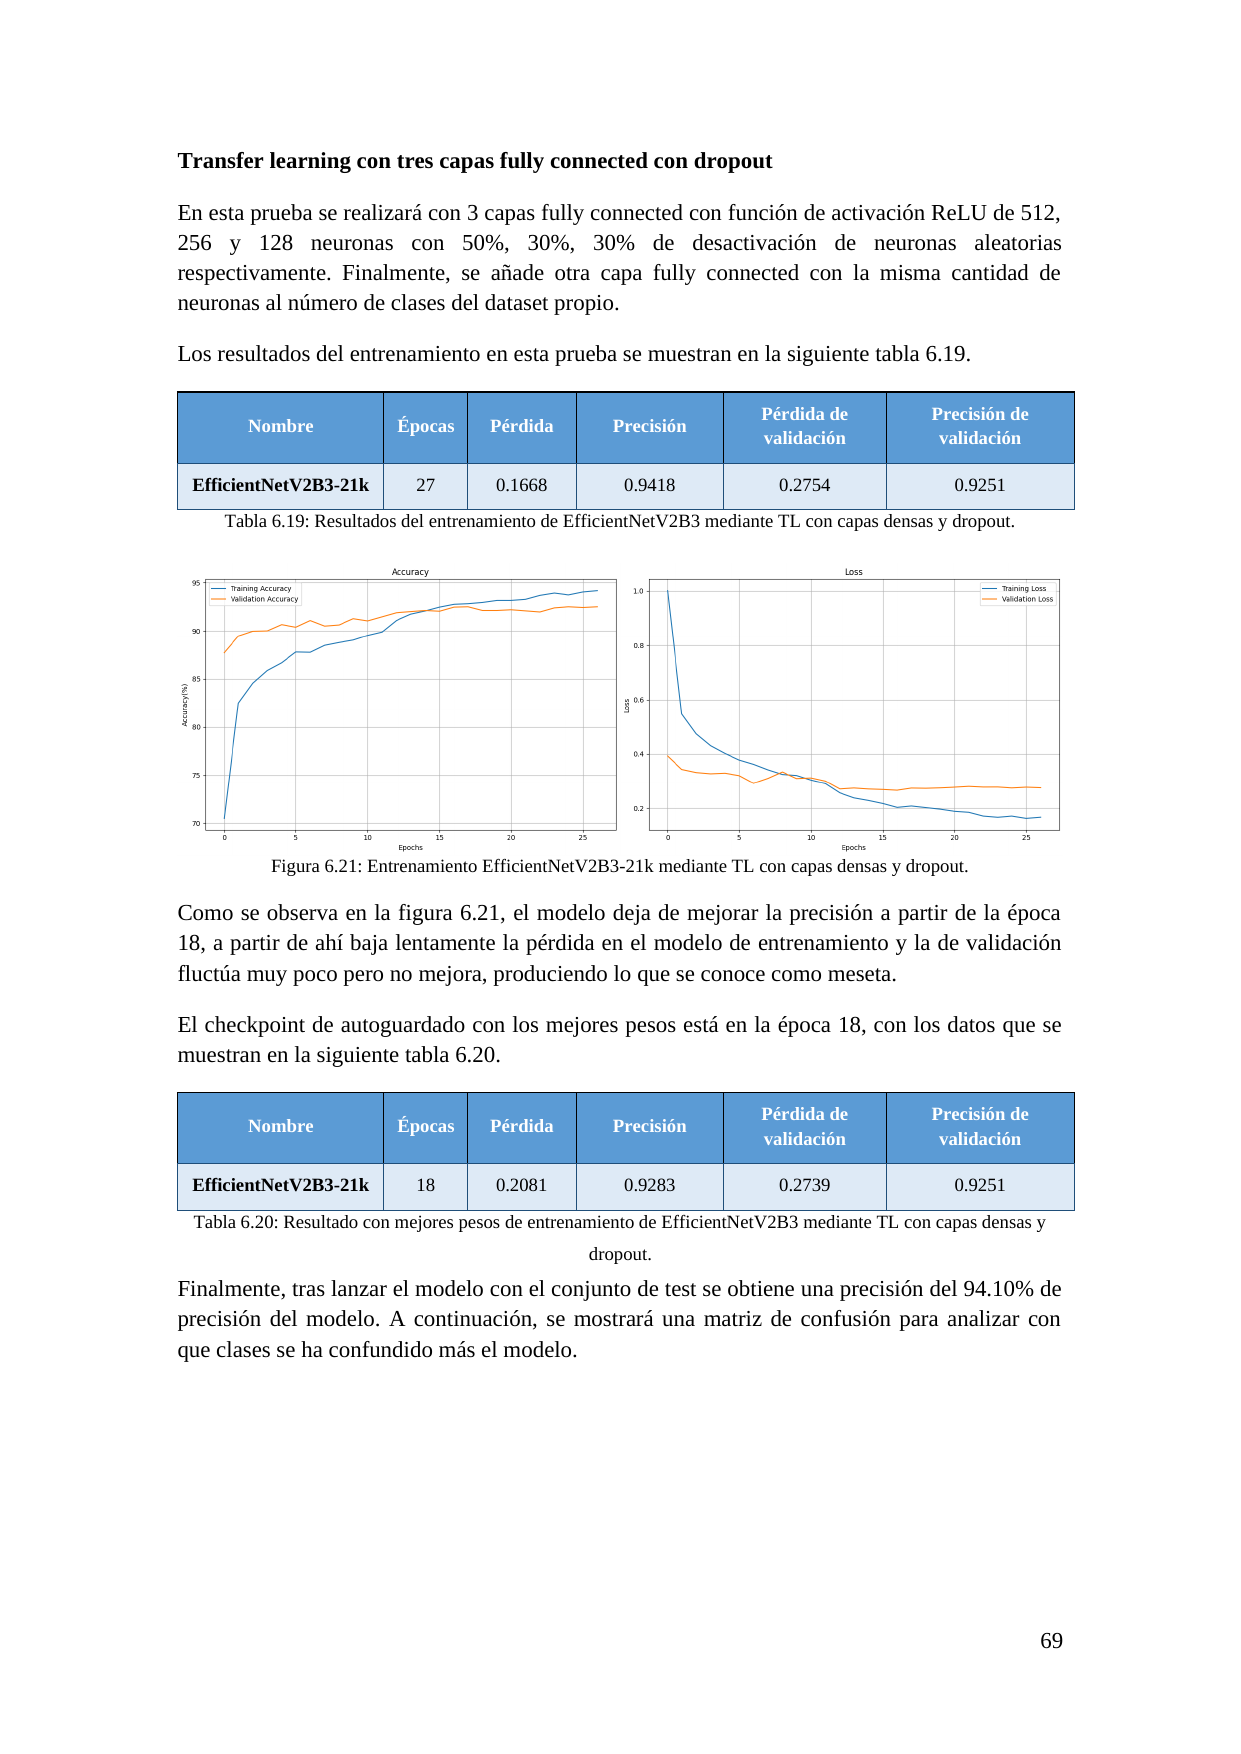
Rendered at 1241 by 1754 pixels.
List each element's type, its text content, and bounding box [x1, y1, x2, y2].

text Los resultados del entrenamiento en esta prueba se muestran en la siguiente tabla 6.19. [177, 340, 1063, 367]
table_header Precisión de validación [887, 1093, 1074, 1163]
table_cell 18 [384, 1164, 467, 1210]
text En esta prueba se realizará con 3 capas fully connected con función de activación ReLU de 512, 256 y 128 neuronas con 50%, 30%, 30% de desactivación de neuronas aleatorias respectivamente. Finalmente, se añade otra capa fully connected con la misma cantidad de neuronas al número de clases del dataset propio. [177, 199, 1063, 316]
table_header Pérdida [468, 393, 576, 463]
text Tabla 6.19: Resultados del entrenamiento de EfficientNetV2B3 mediante TL con capas densas y dropout. [177, 510, 1063, 532]
text Finalmente, tras lanzar el modelo con el conjunto de test se obtiene una precisión del 94.10% de precisión del modelo. A continuación, se mostrará una matriz de confusión para analizar con que clases se ha confundido más el modelo. [177, 1275, 1063, 1362]
table_cell EfficientNetV2B3-21k [178, 464, 383, 509]
text Tabla 6.20: Resultado con mejores pesos de entrenamiento de EfficientNetV2B3 mediante TL con capas densas y dropout. [177, 1211, 1063, 1264]
table_cell 0.9283 [577, 1164, 723, 1210]
text Transfer learning con tres capas fully connected con dropout [177, 148, 1063, 174]
table_header Precisión [577, 1093, 723, 1163]
text El checkpoint de autoguardado con los mejores pesos está en la época 18, con los datos que se muestran en la siguiente tabla 6.20. [177, 1011, 1063, 1067]
table_header Pérdida de validación [724, 393, 886, 463]
table_cell 0.9418 [577, 464, 723, 509]
table_header Épocas [384, 1093, 467, 1163]
table_header Épocas [384, 393, 467, 463]
table_cell 0.9251 [887, 464, 1074, 509]
table_header Pérdida de validación [724, 1093, 886, 1163]
table_cell EfficientNetV2B3-21k [178, 1164, 383, 1210]
table_cell 27 [384, 464, 467, 509]
table_header Precisión [577, 393, 723, 463]
table_cell 0.2739 [724, 1164, 886, 1210]
table_header Pérdida [468, 1093, 576, 1163]
table_cell 0.1668 [468, 464, 576, 509]
text Figura 6.21: Entrenamiento EfficientNetV2B3-21k mediante TL con capas densas y dropout. [267, 856, 973, 877]
text Como se observa en la figura 6.21, el modelo deja de mejorar la precisión a partir de la época 18, a partir de ahí baja lentamente la pérdida en el modelo de entrenamiento y la de validación fluctúa muy poco pero no mejora, produciendo lo que se conoce como meseta. [177, 899, 1063, 986]
table_header Nombre [178, 1093, 383, 1163]
picture [177, 563, 1063, 856]
table_header Precisión de validación [887, 393, 1074, 463]
table_cell 0.9251 [887, 1164, 1074, 1210]
table_cell 0.2081 [468, 1164, 576, 1210]
table_cell 0.2754 [724, 464, 886, 509]
table_header Nombre [178, 393, 383, 463]
